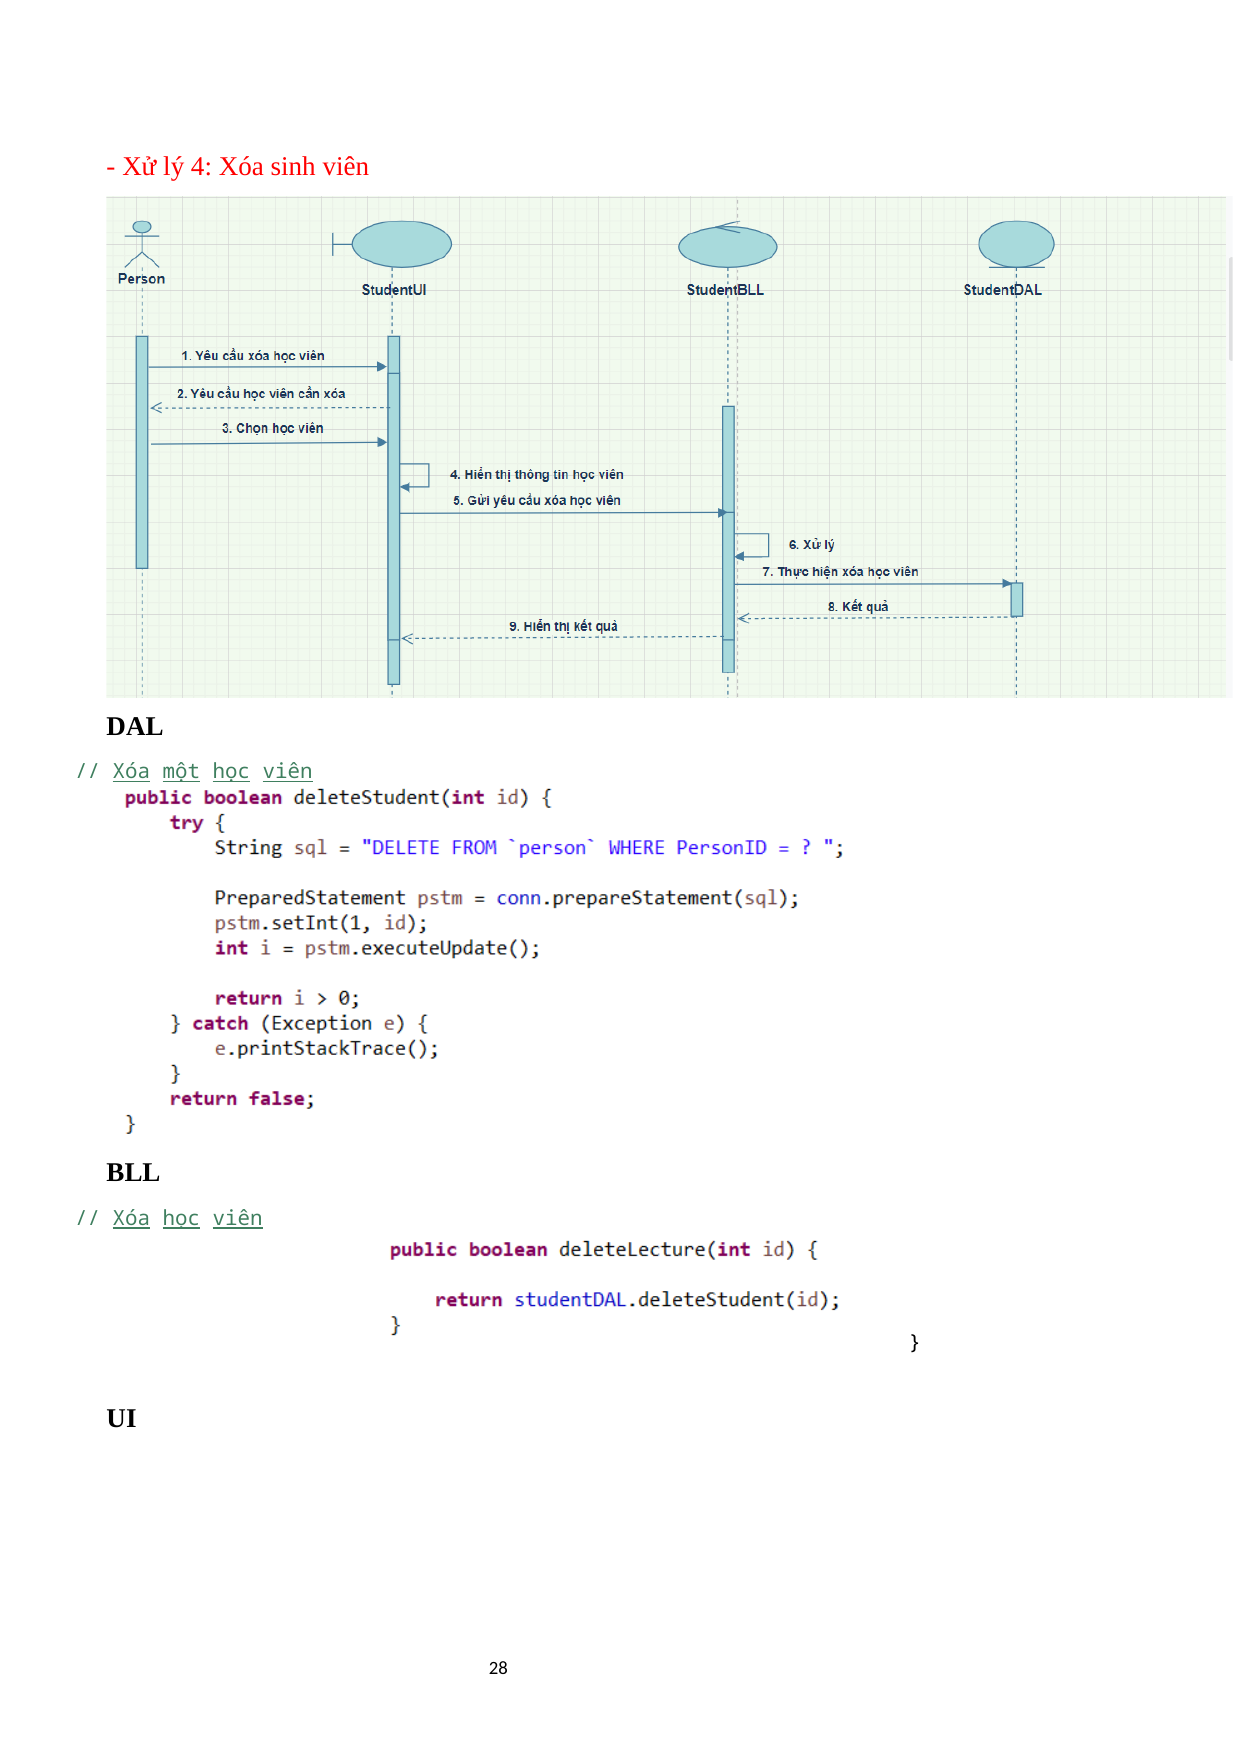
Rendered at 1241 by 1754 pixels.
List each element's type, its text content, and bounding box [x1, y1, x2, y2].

text BLL [106, 1156, 1203, 1188]
picture [106, 196, 1233, 698]
picture [357, 1231, 909, 1349]
text - Xử lý 4: Xóa sinh viên [106, 150, 1203, 181]
picture [106, 785, 858, 1144]
text // Xóa một học viên [75, 757, 1203, 785]
text // Xóa học viên [75, 1203, 1203, 1232]
text DAL [106, 710, 1203, 741]
text UI [106, 1402, 1203, 1433]
